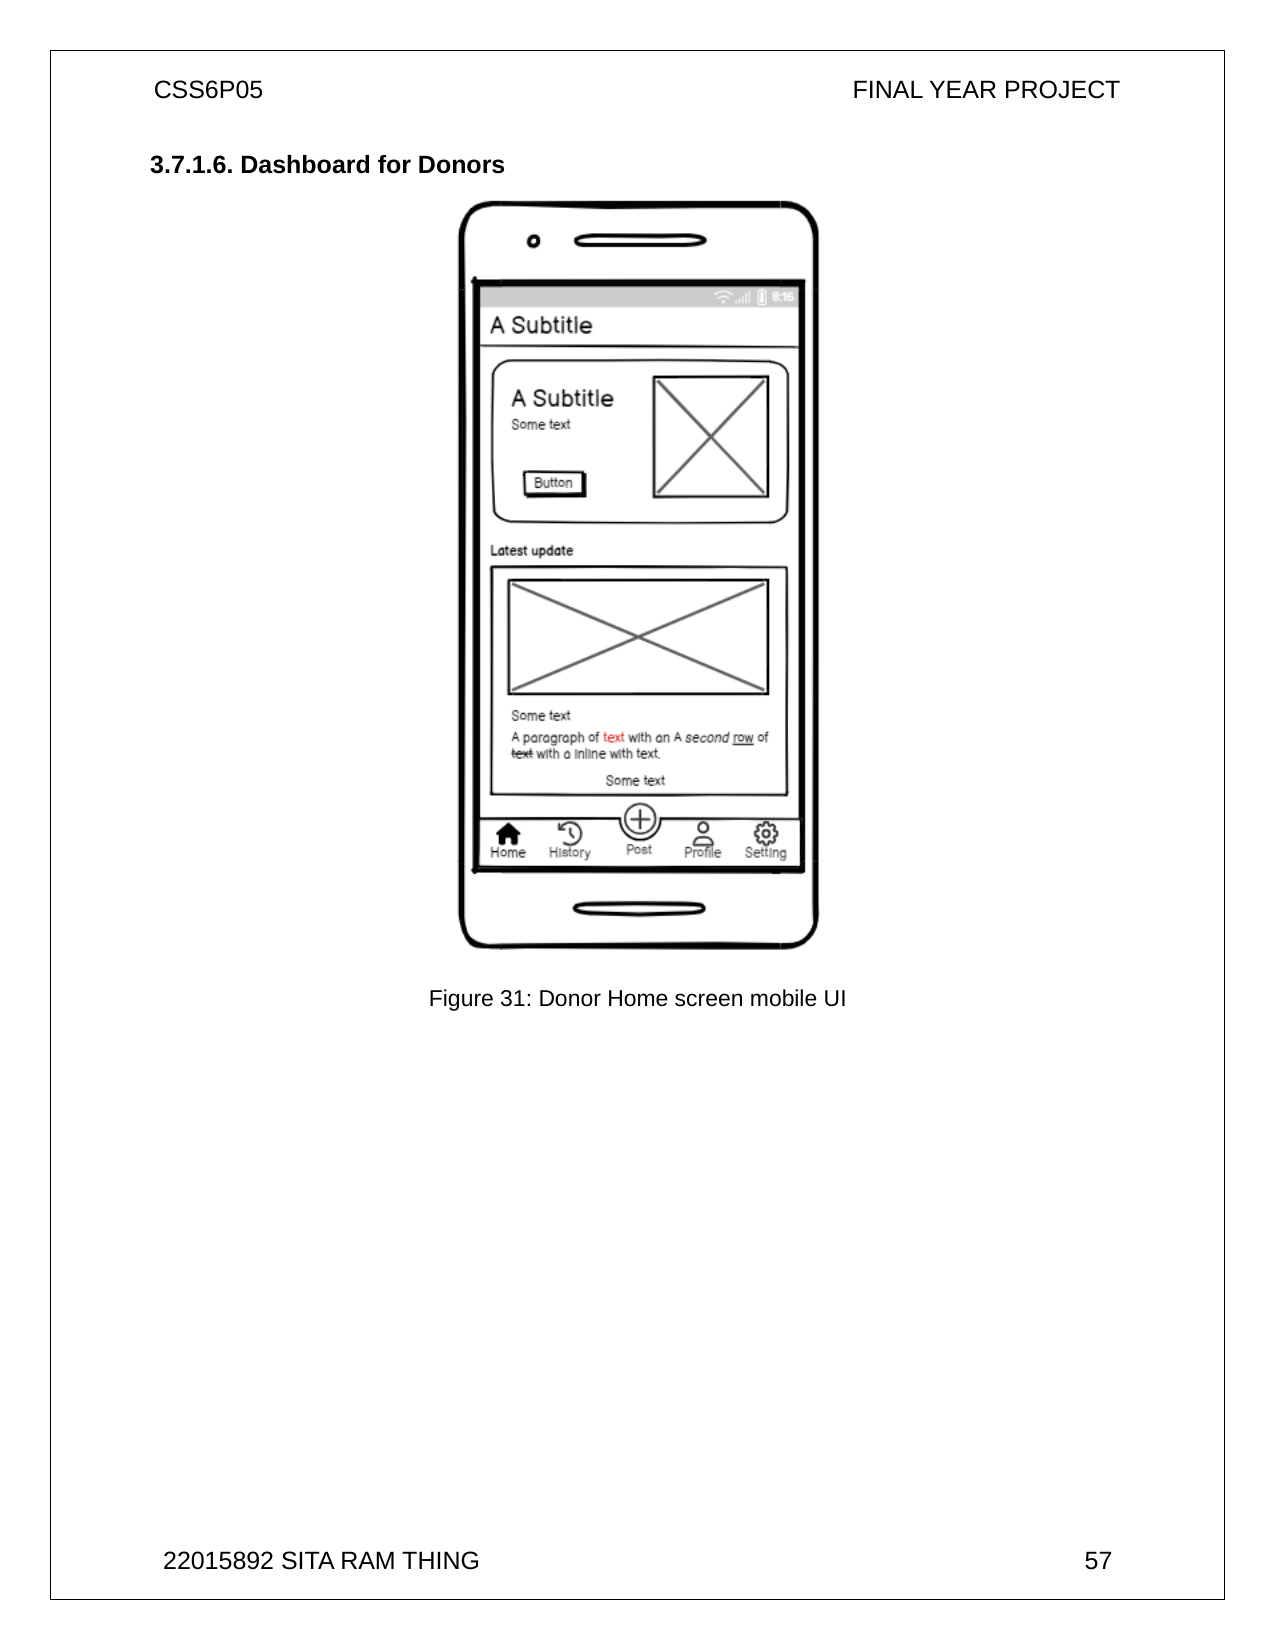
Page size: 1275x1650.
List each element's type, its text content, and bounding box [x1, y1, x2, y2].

picture [451, 193, 824, 954]
subtitle 3.7.1.6. Dashboard for Donors [150, 150, 1125, 179]
text Figure 31: Donor Home screen mobile UI [150, 985, 1125, 1011]
